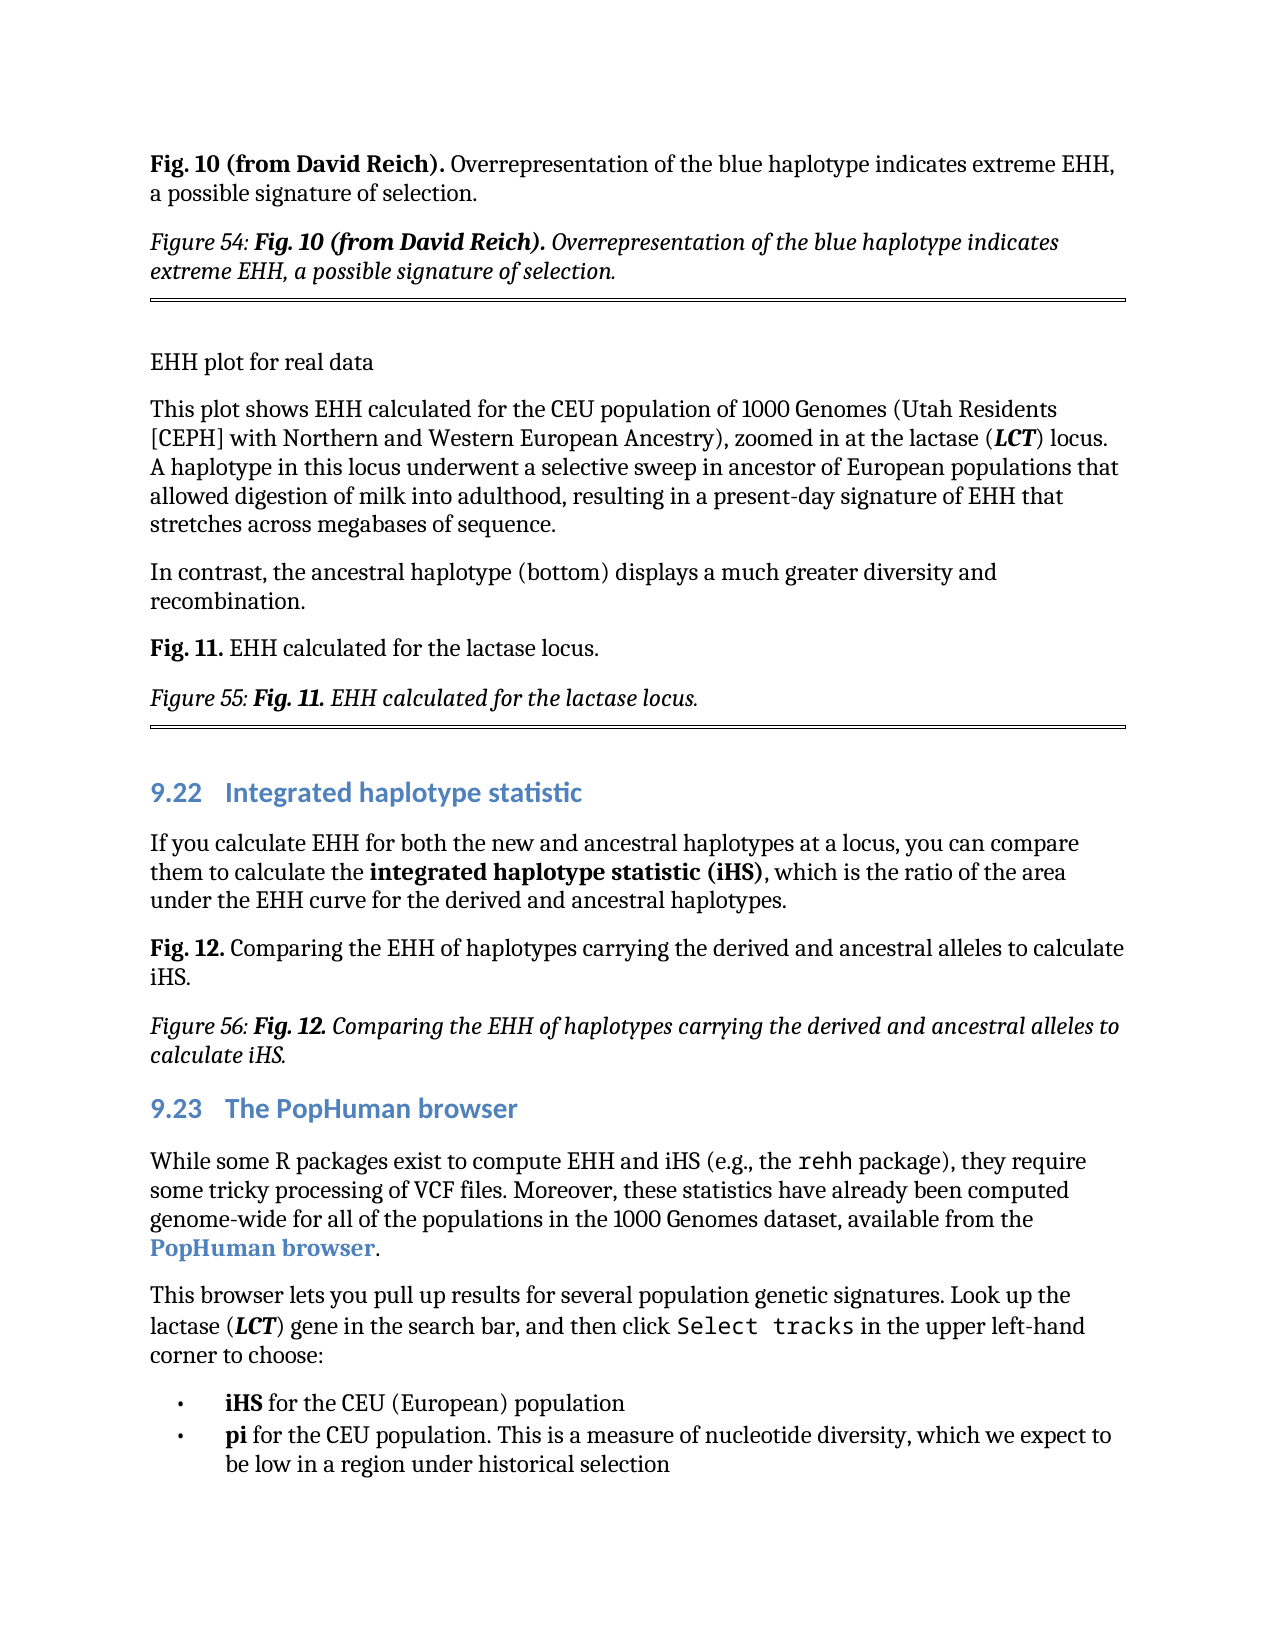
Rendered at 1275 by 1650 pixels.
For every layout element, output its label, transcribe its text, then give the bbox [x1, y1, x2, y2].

text Fig. 11. EHH calculated for the lactase locus. [150, 634, 1125, 663]
text Fig. 12. Comparing the EHH of haplotypes carrying the derived and ancestral alleles to calculate iHS. [150, 934, 1125, 991]
text If you calculate EHH for both the new and ancestral haplotypes at a locus, you can compare them to calculate the integrated haplotype statistic (iHS), which is the ratio of the area under the EHH curve for the derived and ancestral haplotypes. [150, 829, 1125, 915]
list iHS for the CEU (European) population [175, 1389, 1125, 1417]
text While some R packages exist to compute EHH and iHS (e.g., the rehh package), they require some tricky processing of VCF files. Moreover, these statistics have already been computed genome-wide for all of the populations in the 1000 Genomes dataset, available from the PopHuman browser. [150, 1145, 1125, 1262]
list pi for the CEU population. This is a measure of nucleotide diversity, which we expect to be low in a region under historical selection [175, 1421, 1125, 1479]
text In contrast, the ancestral haplotype (bottom) displays a much greater diversity and recombination. [150, 558, 1125, 615]
text This plot shows EHH calculated for the CEU population of 1000 Genomes (Utah Residents [CEPH] with Northern and Western European Ancestry), zoomed in at the lactase (LCT) locus. A haplotype in this locus underwent a selective sweep in ancestor of European populations that allowed digestion of milk into adulthood, resulting in a present-day signature of EHH that stretches across megabases of sequence. [150, 395, 1125, 539]
text Fig. 10 (from David Reich). Overrepresentation of the blue haplotype indicates extreme EHH, a possible signature of selection. [150, 150, 1125, 207]
text This browser lets you pull up results for several population genetic signatures. Look up the lactase (LCT) gene in the search bar, and then click Select tracks in the upper left-hand corner to choose: [150, 1281, 1125, 1370]
subtitle 9.22 Integrated haplotype statistic [150, 774, 1125, 810]
text EHH plot for real data [150, 348, 1125, 377]
subtitle 9.23 The PopHuman browser [150, 1091, 1125, 1126]
